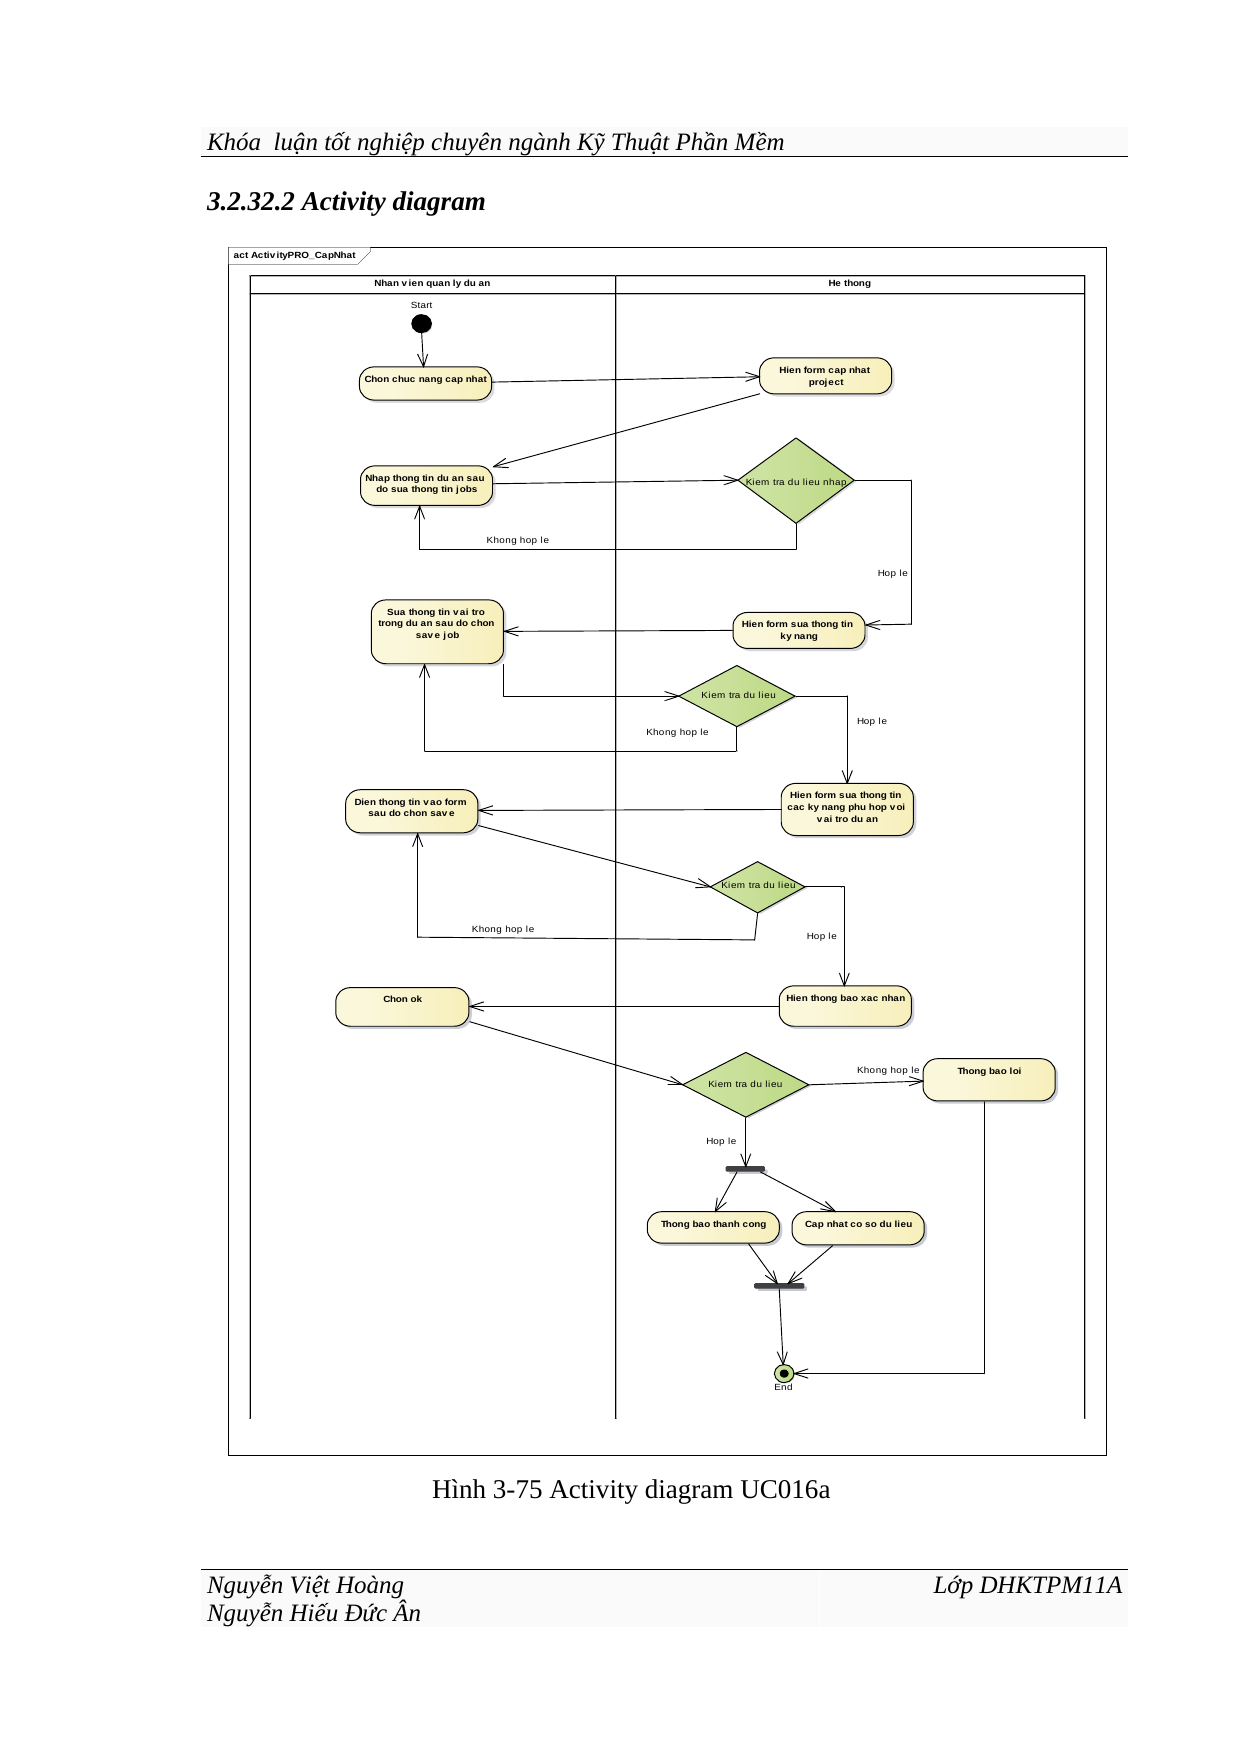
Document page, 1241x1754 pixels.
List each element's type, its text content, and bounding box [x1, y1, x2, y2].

subtitle Activity diagram [207, 185, 1122, 216]
